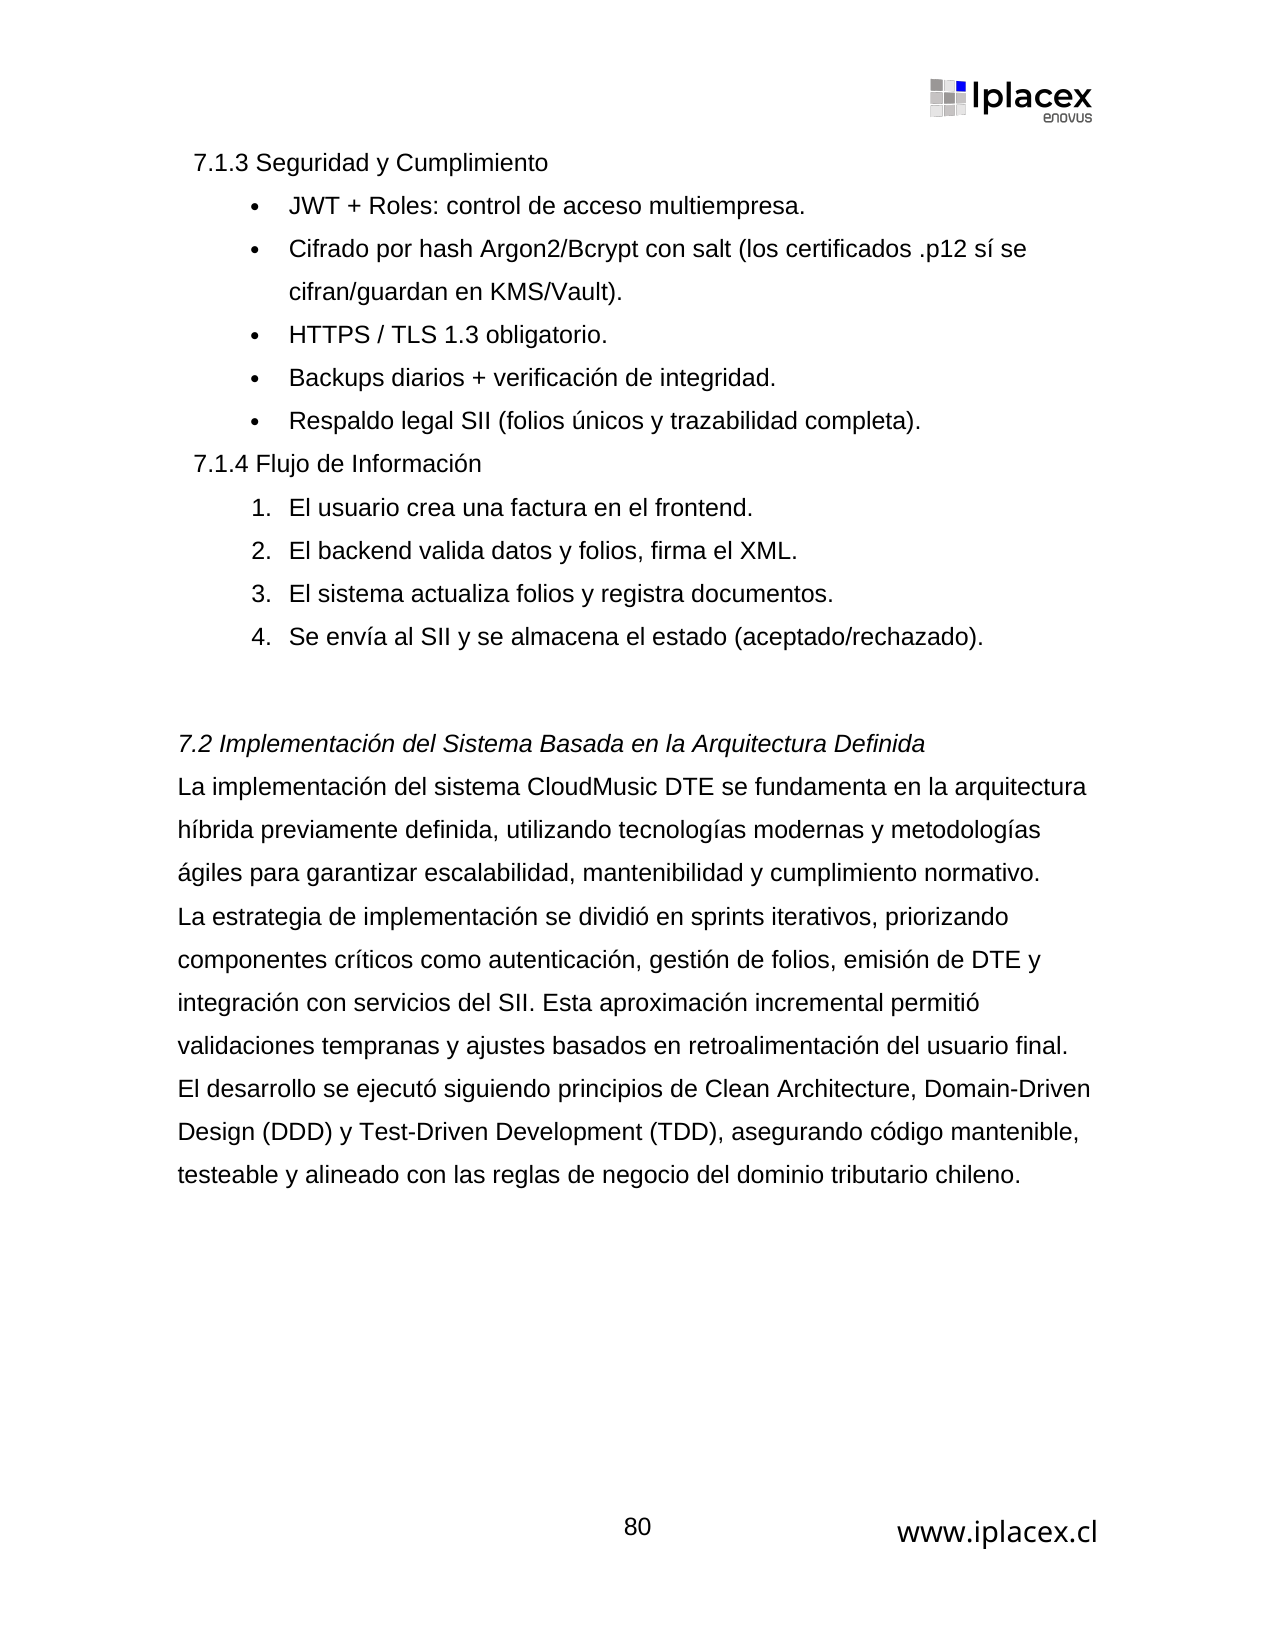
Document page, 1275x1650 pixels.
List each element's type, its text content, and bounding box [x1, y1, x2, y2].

picture [924, 73, 1098, 128]
text 7.1.4 Flujo de Información [193, 449, 1098, 478]
list HTTPS / TLS 1.3 obligatorio. [251, 320, 1098, 349]
list Respaldo legal SII (folios únicos y trazabilidad completa). [251, 406, 1098, 435]
list El sistema actualiza folios y registra documentos. [251, 579, 1098, 608]
list JWT + Roles: control de acceso multiempresa. [251, 191, 1098, 219]
list El usuario crea una factura en el frontend. [251, 493, 1098, 521]
list El backend valida datos y folios, firma el XML. [251, 536, 1098, 564]
list Se envía al SII y se almacena el estado (aceptado/rechazado). [251, 622, 1098, 651]
text 7.2 Implementación del Sistema Basada en la Arquitectura Definida [177, 729, 1098, 758]
list Backups diarios + verificación de integridad. [251, 363, 1098, 392]
list Cifrado por hash Argon2/Bcrypt con salt (los certificados .p12 sí se cifran/guardan en KMS/Vault). [251, 234, 1098, 306]
text 7.1.3 Seguridad y Cumplimiento [193, 148, 1098, 176]
text La estrategia de implementación se dividió en sprints iterativos, priorizando componentes críticos como autenticación, gestión de folios, emisión de DTE y integración con servicios del SII. Esta aproximación incremental permitió validaciones tempranas y ajustes basados en retroalimentación del usuario final. [177, 902, 1098, 1060]
text El desarrollo se ejecutó siguiendo principios de Clean Architecture, Domain-Driven Design (DDD) y Test-Driven Development (TDD), asegurando código mantenible, testeable y alineado con las reglas de negocio del dominio tributario chileno. [177, 1074, 1098, 1189]
text La implementación del sistema CloudMusic DTE se fundamenta en la arquitectura híbrida previamente definida, utilizando tecnologías modernas y metodologías ágiles para garantizar escalabilidad, mantenibilidad y cumplimiento normativo. [177, 772, 1098, 887]
